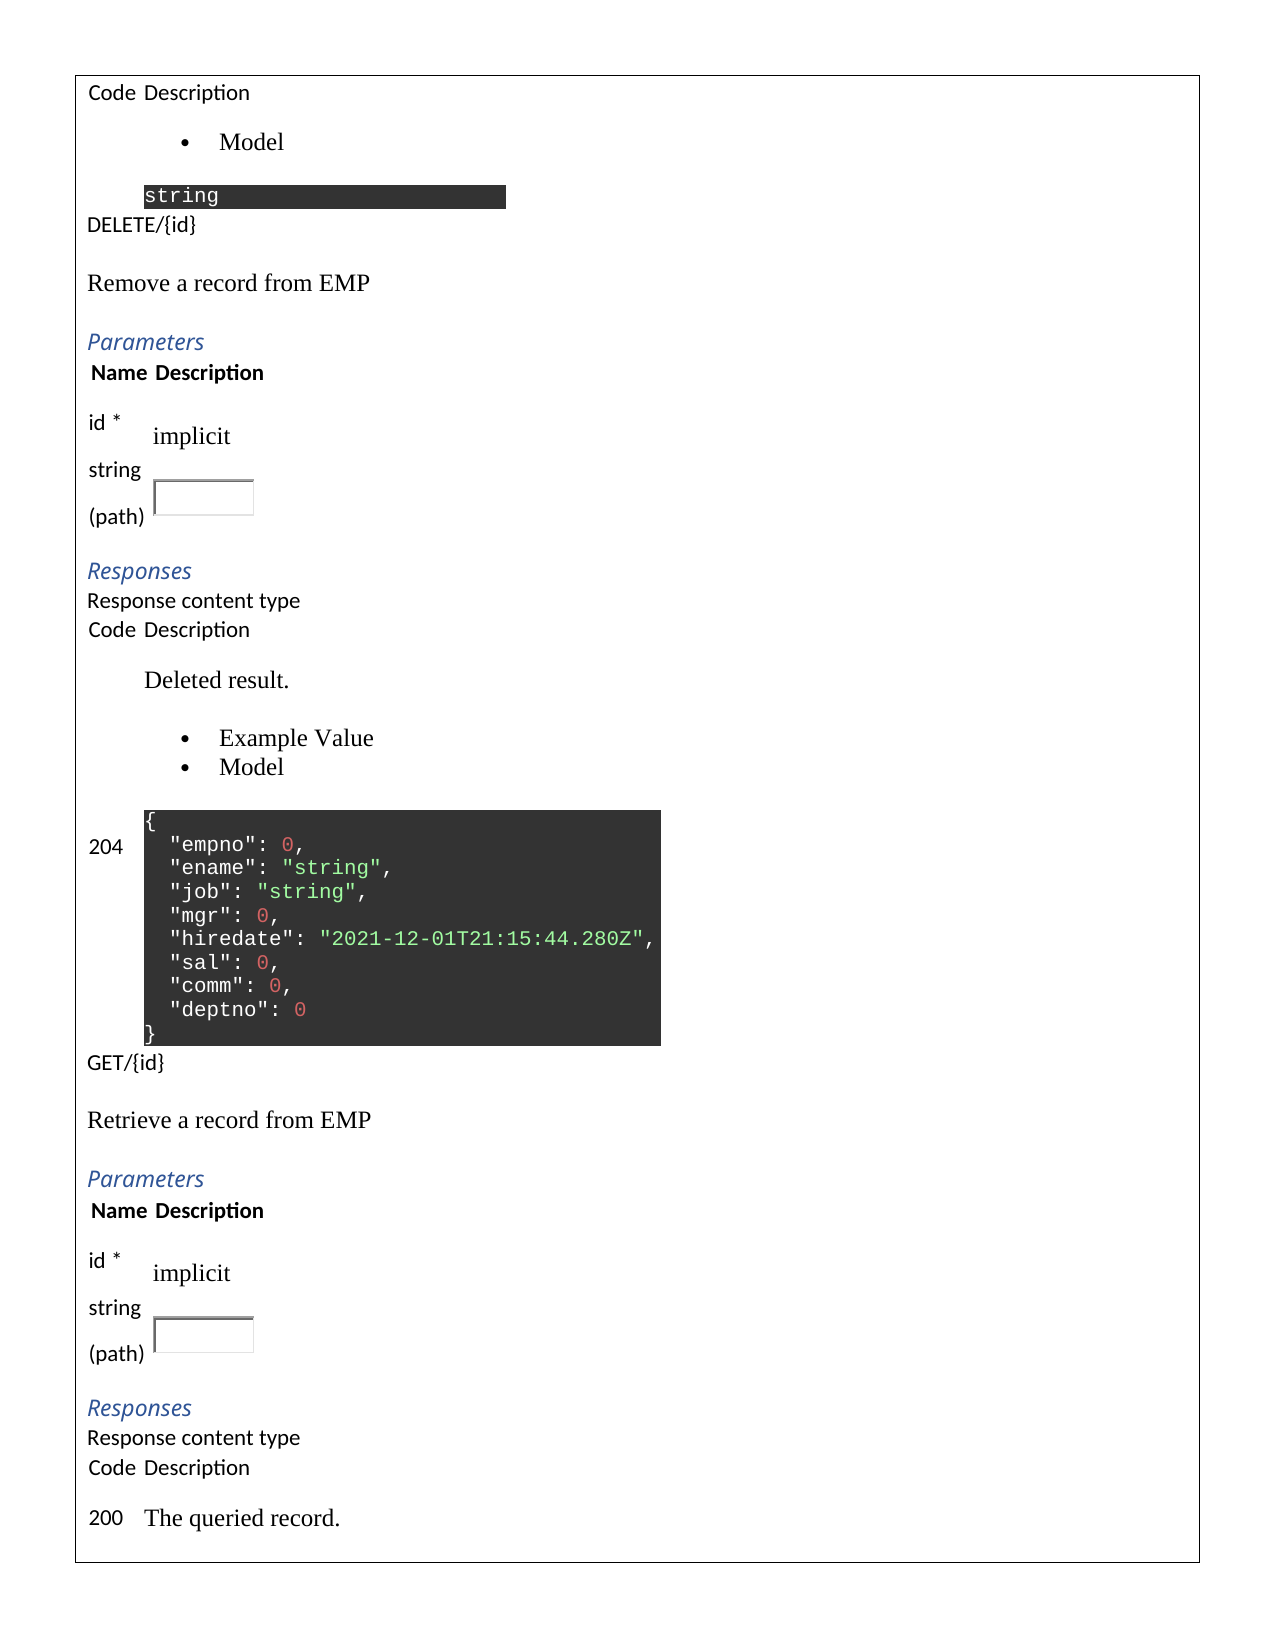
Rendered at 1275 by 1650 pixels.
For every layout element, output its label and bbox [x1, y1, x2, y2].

table_header [76, 76, 1199, 1562]
